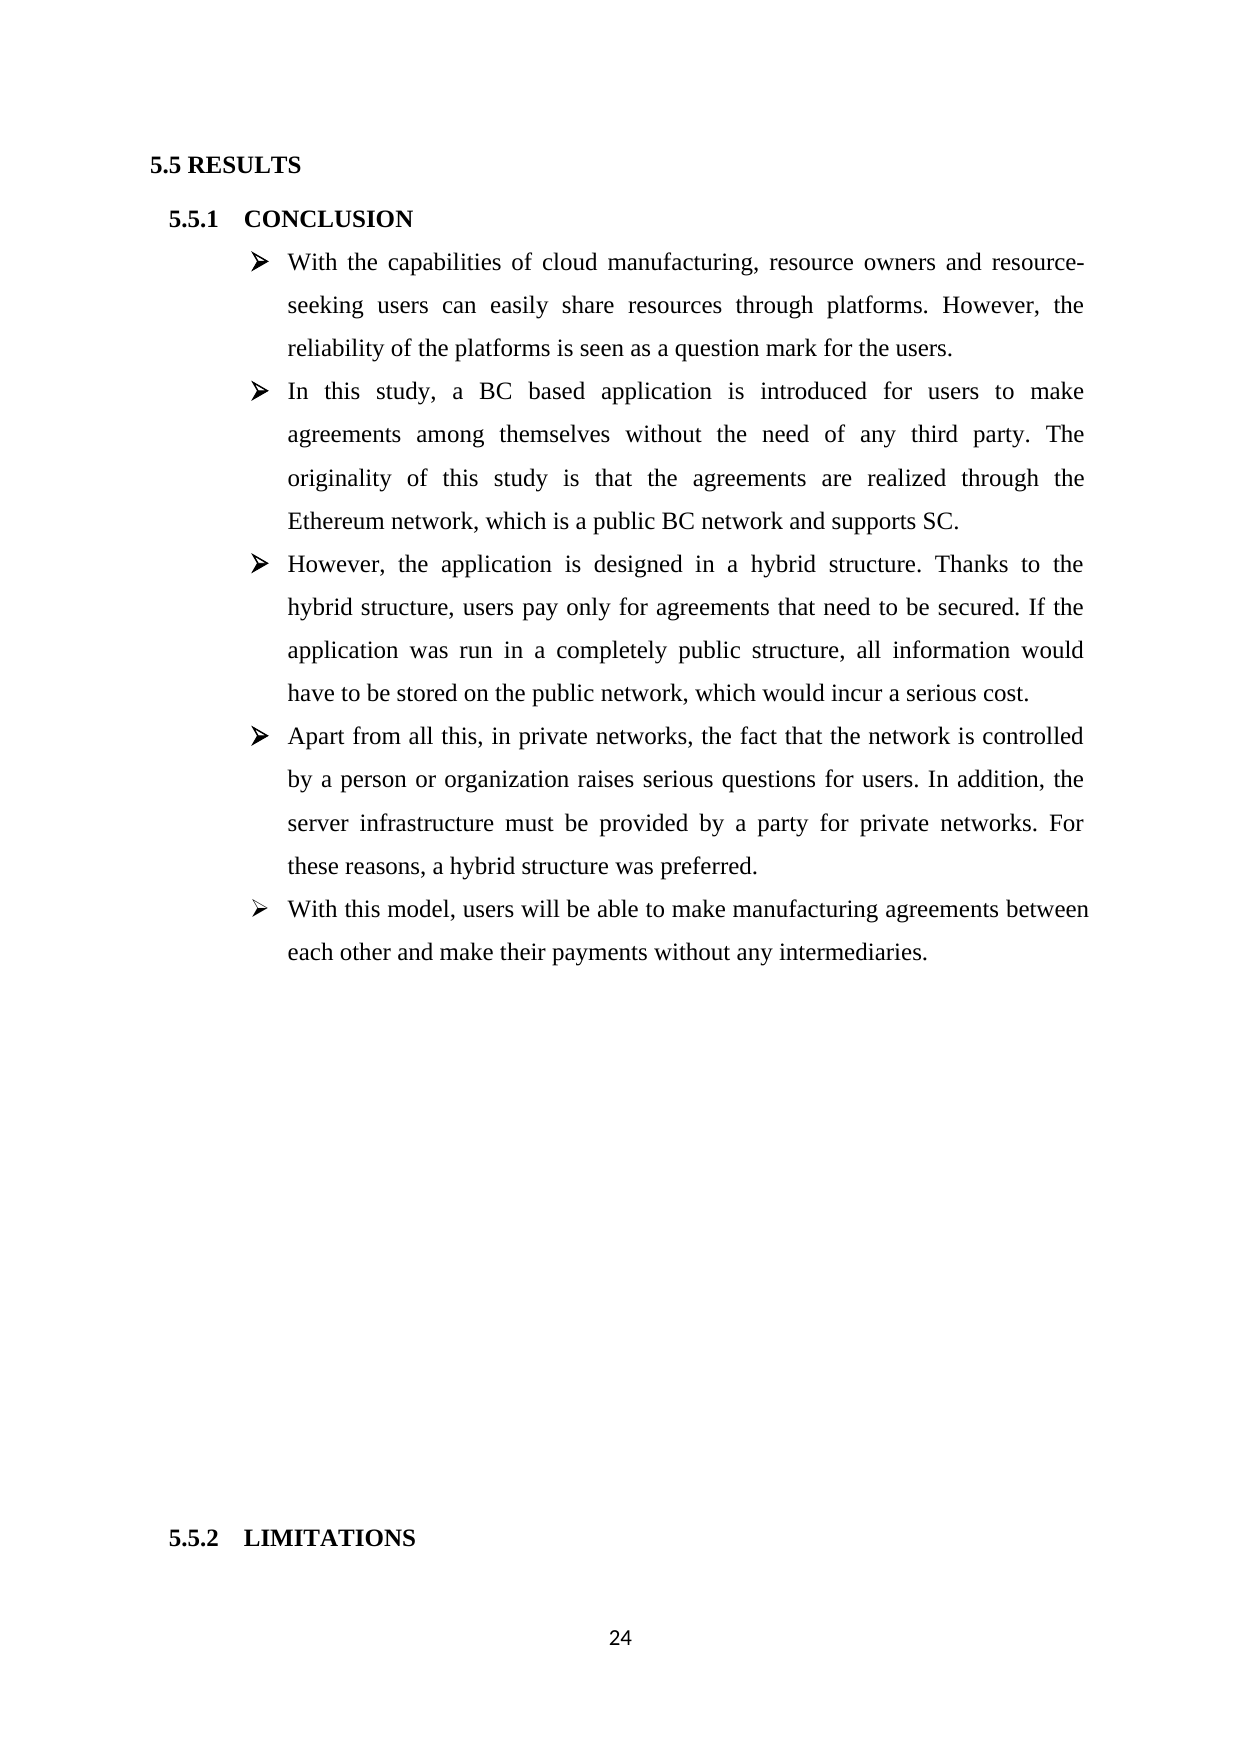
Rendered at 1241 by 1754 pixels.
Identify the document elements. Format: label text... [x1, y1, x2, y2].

list In this study, a BC based application is introduced for users to make agreements among themselves without the need of any third party. The originality of this study is that the agreements are realized through the Ethereum network, which is a public BC network and supports SC. [250, 376, 1085, 534]
text 5.5 RESULTS [150, 150, 1090, 179]
list CONCLUSION [169, 204, 1085, 233]
list With the capabilities of cloud manufacturing, resource owners and resource-seeking users can easily share resources through platforms. However, the reliability of the platforms is seen as a question mark for the users. [250, 247, 1085, 362]
list LIMITATIONS [169, 1523, 1090, 1552]
list With this model, users will be able to make manufacturing agreements between each other and make their payments without any intermediaries. [250, 894, 1090, 966]
list Apart from all this, in private networks, the fact that the network is controlled by a person or organization raises serious questions for users. In addition, the server infrastructure must be provided by a party for private networks. For these reasons, a hybrid structure was preferred. [250, 721, 1085, 879]
list However, the application is designed in a hybrid structure. Thanks to the hybrid structure, users pay only for agreements that need to be secured. If the application was run in a completely public structure, all information would have to be stored on the public network, which would incur a serious cost. [250, 549, 1085, 707]
